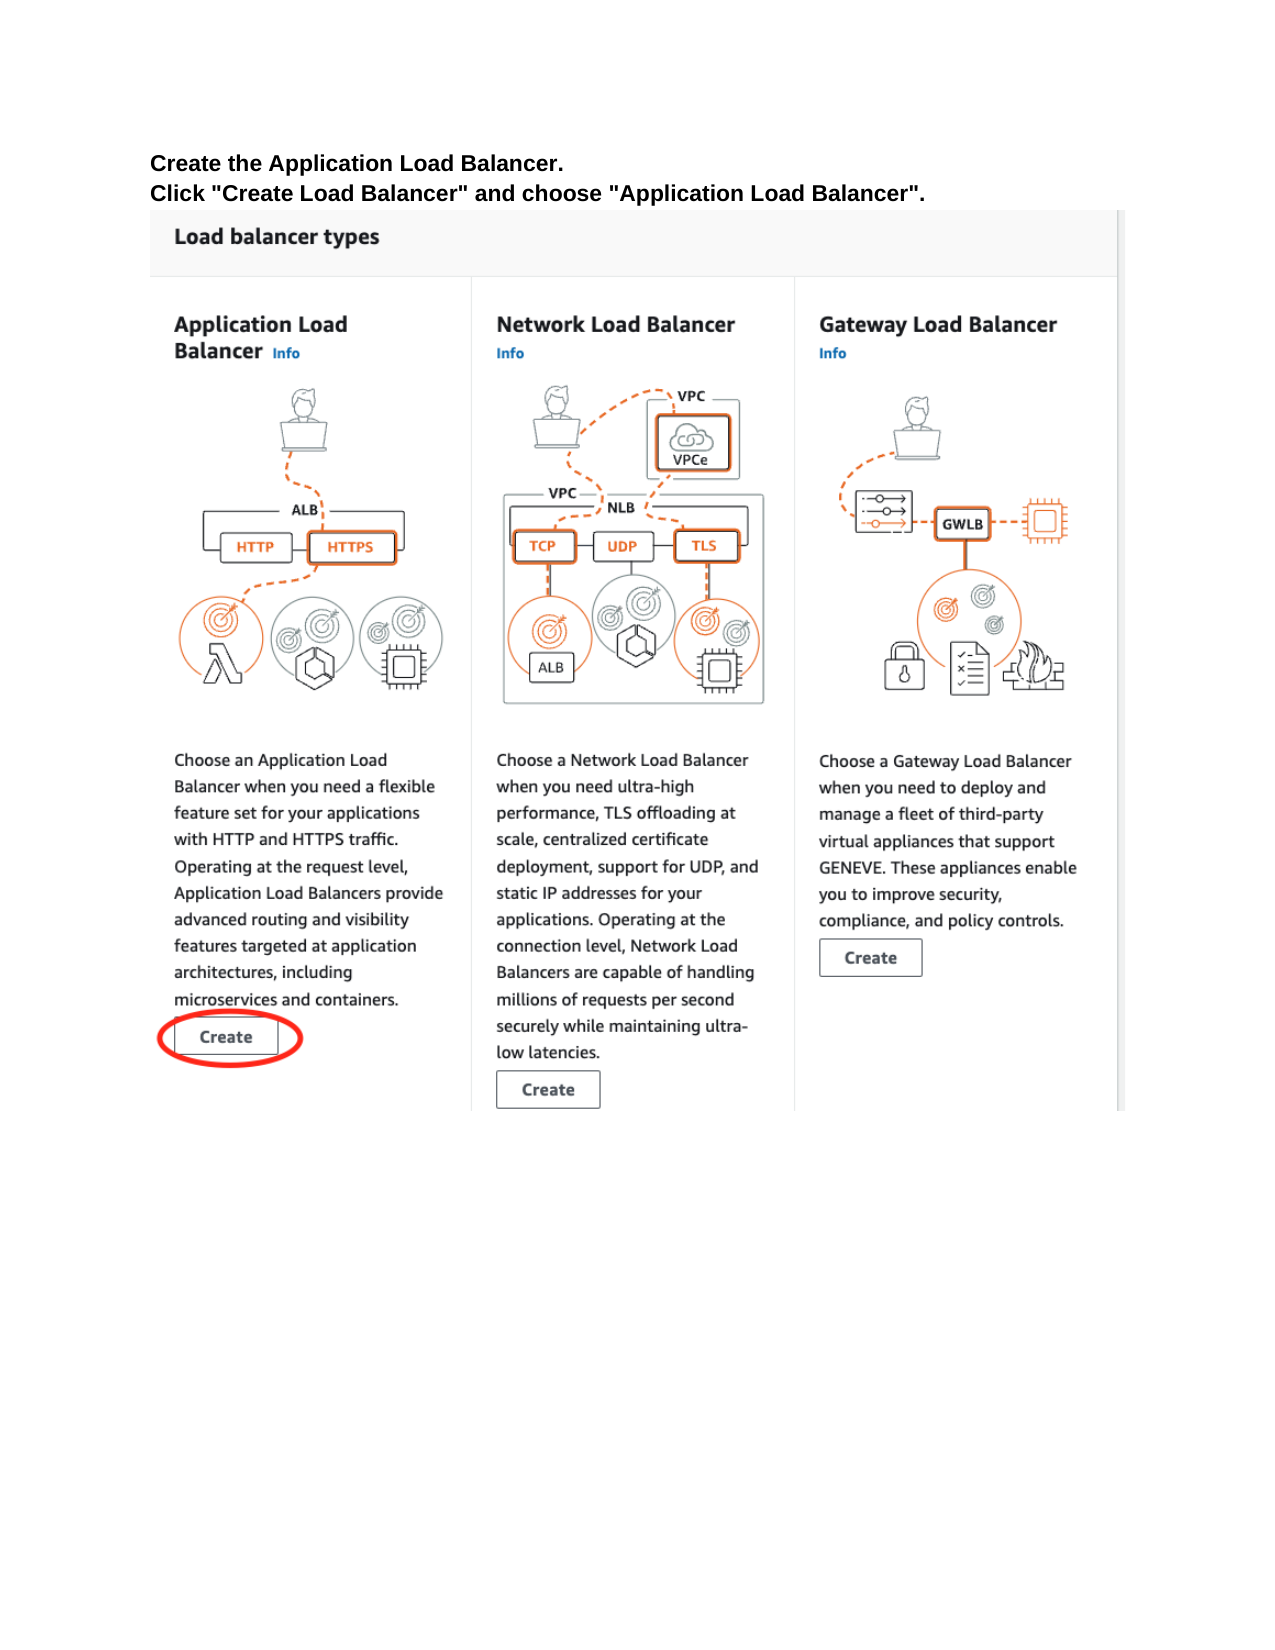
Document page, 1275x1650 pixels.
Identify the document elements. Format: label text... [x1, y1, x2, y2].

text Create the Application Load Balancer. [150, 150, 1125, 176]
picture [150, 210, 1125, 1111]
text Click "Create Load Balancer" and choose "Application Load Balancer". [150, 180, 1125, 207]
